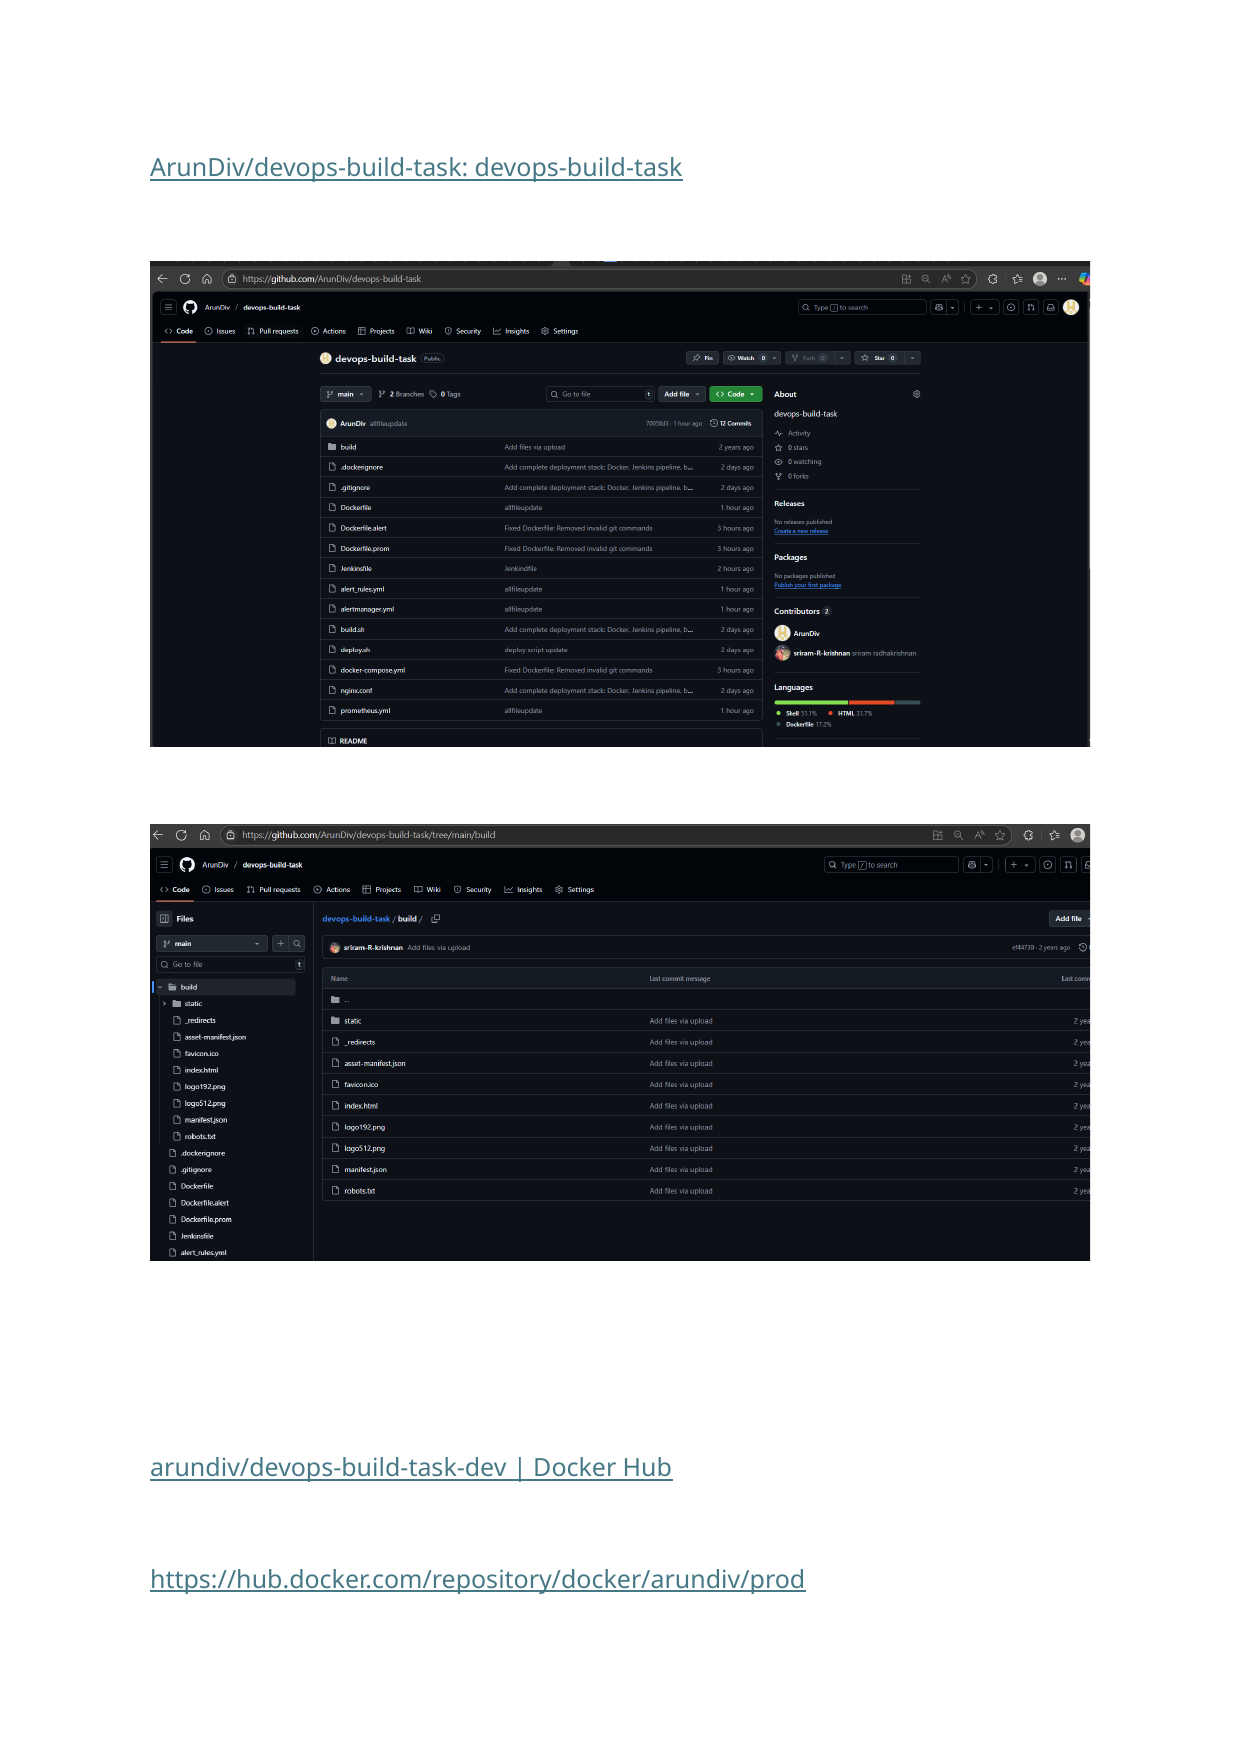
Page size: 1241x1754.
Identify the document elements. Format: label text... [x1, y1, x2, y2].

picture [150, 261, 1091, 747]
text ArunDiv/devops-build-task: devops-build-task [150, 150, 1090, 184]
text arundiv/devops-build-task-dev | Docker Hub [150, 1450, 1090, 1484]
picture [150, 824, 1091, 1261]
text https://hub.docker.com/repository/docker/arundiv/prod [150, 1562, 1090, 1596]
